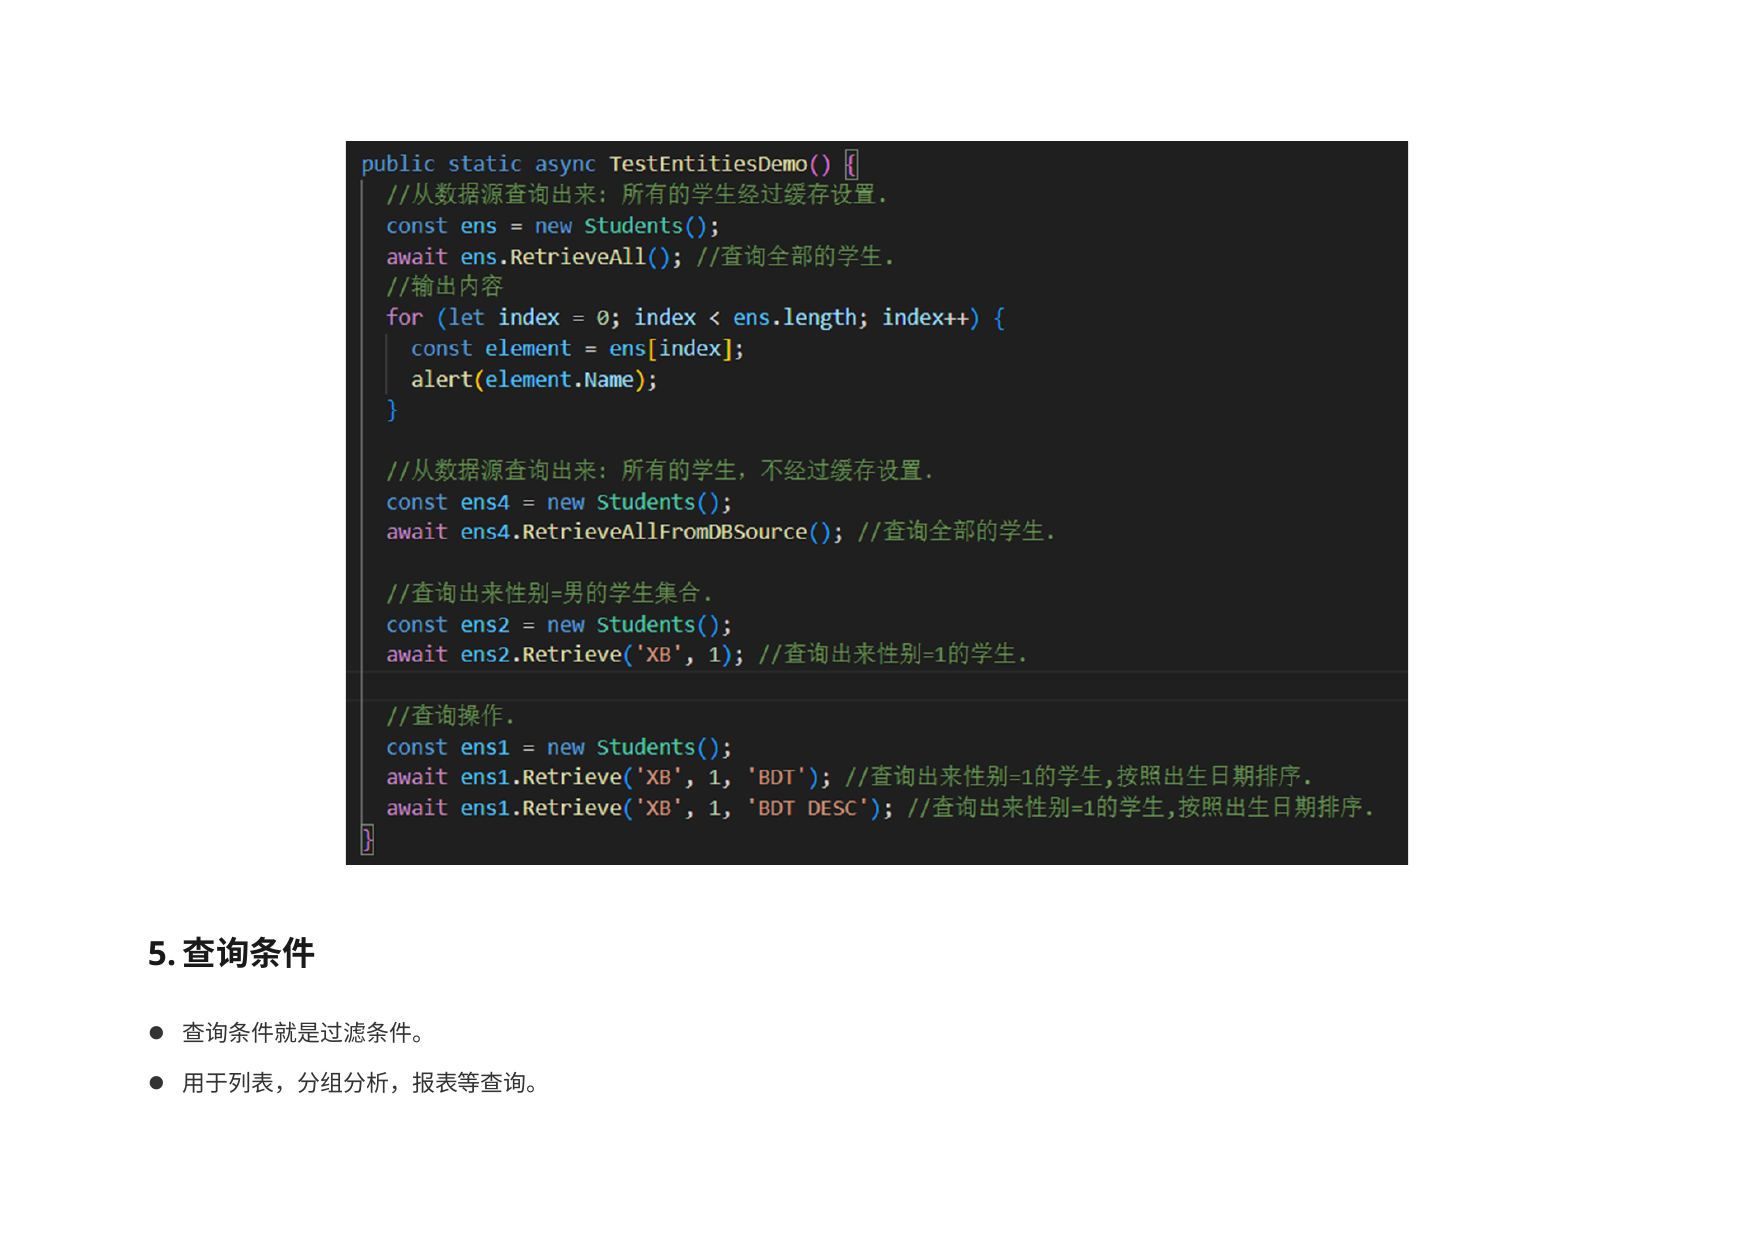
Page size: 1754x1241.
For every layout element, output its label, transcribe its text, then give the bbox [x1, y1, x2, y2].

list 查询条件就是过滤条件。 [148, 1015, 1606, 1048]
list 用于列表，分组分析，报表等查询。 [148, 1064, 1606, 1098]
subtitle 查询条件 [148, 927, 1606, 975]
picture [345, 141, 1409, 865]
